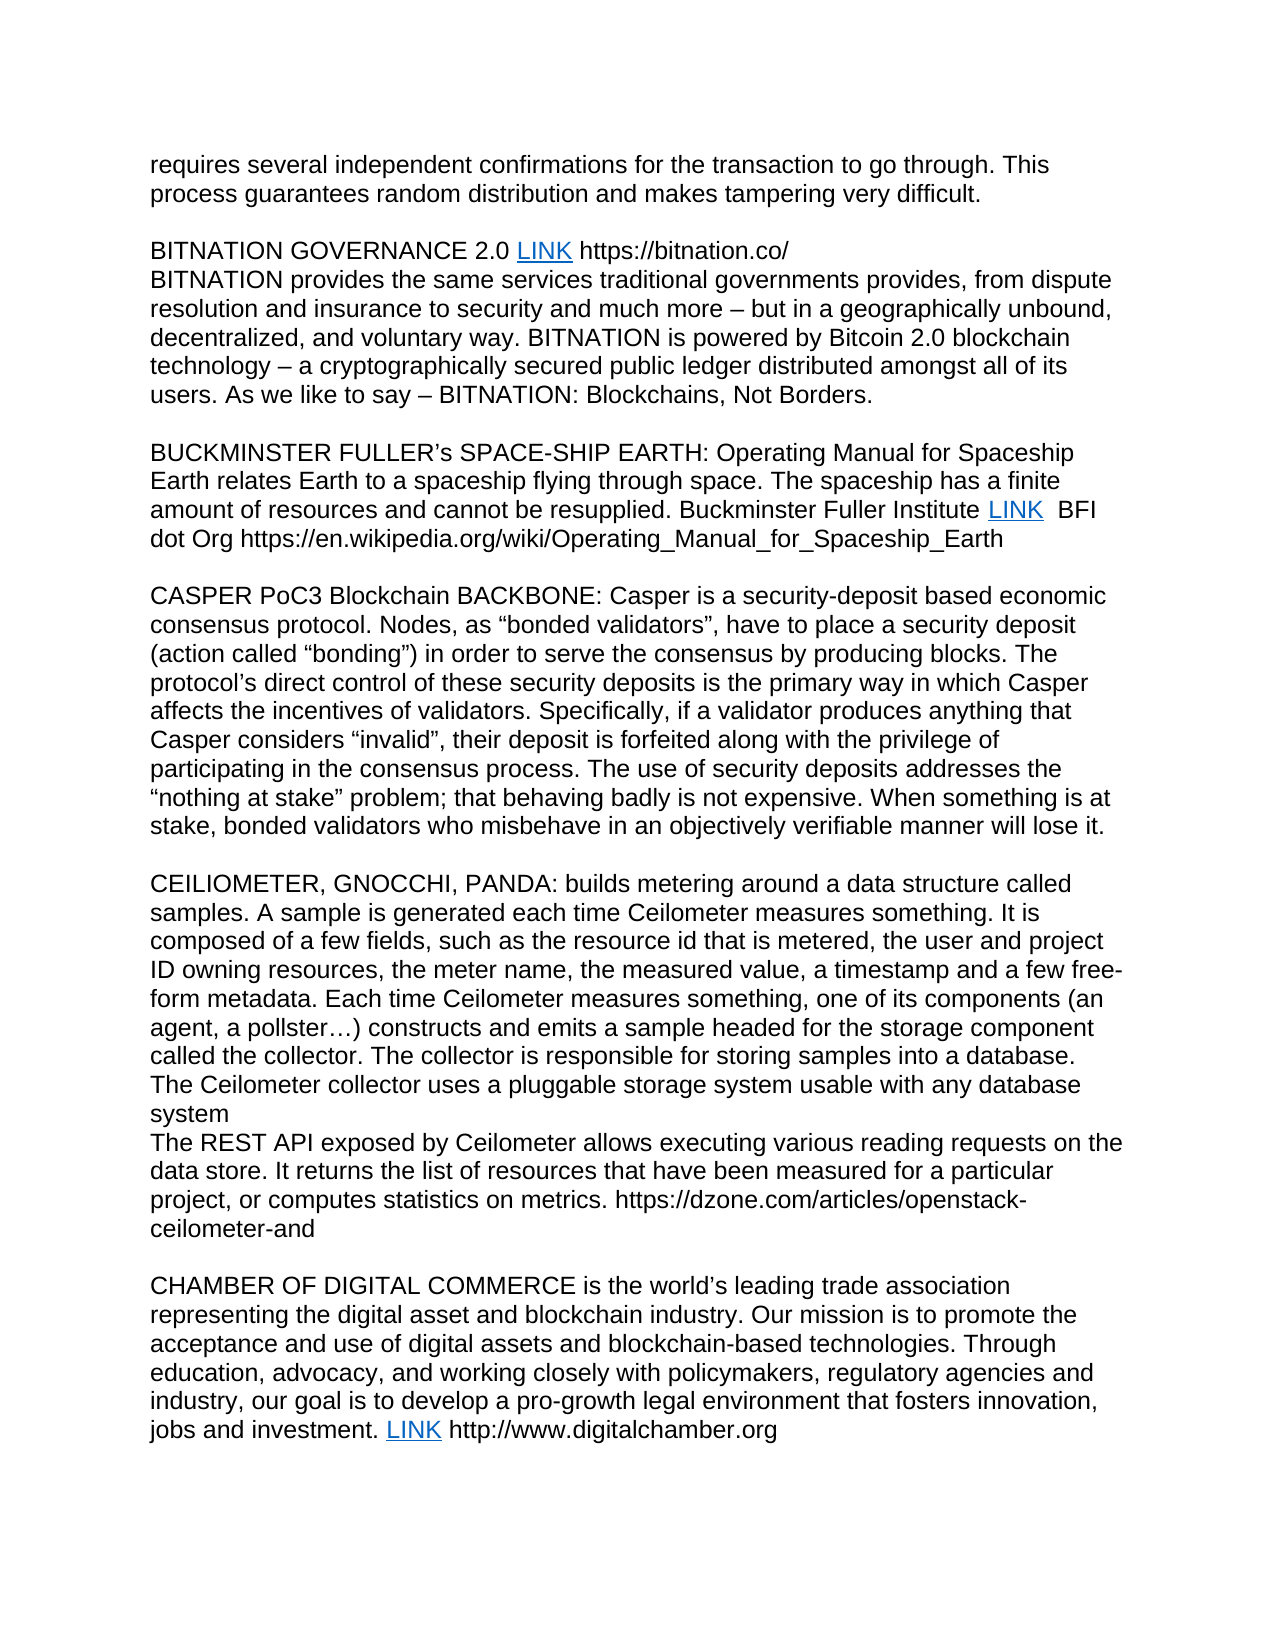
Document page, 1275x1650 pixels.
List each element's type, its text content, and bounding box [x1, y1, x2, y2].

text CHAMBER OF DIGITAL COMMERCE is the world’s leading trade association representing the digital asset and blockchain industry. Our mission is to promote the acceptance and use of digital assets and blockchain-based technologies. Through education, advocacy, and working closely with policymakers, regulatory agencies and industry, our goal is to develop a pro-growth legal environment that fosters innovation, jobs and investment. LINK http://www.digitalchamber.org [150, 1271, 1125, 1444]
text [150, 150, 1125, 207]
text The REST API exposed by Ceilometer allows executing various reading requests on the data store. It returns the list of resources that have been measured for a particular project, or computes statistics on metrics. https://dzone.com/articles/openstack-ceilometer-and [150, 1127, 1125, 1242]
text BITNATION GOVERNANCE 2.0 LINK https://bitnation.co/ [150, 236, 1125, 265]
text CEILIOMETER, GNOCCHI, PANDA: builds metering around a data structure called samples. A sample is generated each time Ceilometer measures something. It is composed of a few fields, such as the resource id that is metered, the user and project ID owning resources, the meter name, the measured value, a timestamp and a few free-form metadata. Each time Ceilometer measures something, one of its components (an agent, a pollster…) constructs and emits a sample headed for the storage component called the collector. The collector is responsible for storing samples into a database. The Ceilometer collector uses a pluggable storage system usable with any database system [150, 869, 1125, 1127]
text BITNATION provides the same services traditional governments provides, from dispute resolution and insurance to security and much more – but in a geographically unbound, decentralized, and voluntary way. BITNATION is powered by Bitcoin 2.0 blockchain technology – a cryptographically secured public ledger distributed amongst all of its users. As we like to say – BITNATION: Blockchains, Not Borders. [150, 265, 1125, 409]
text BUCKMINSTER FULLER’s SPACE-SHIP EARTH: Operating Manual for Spaceship Earth relates Earth to a spaceship flying through space. The spaceship has a finite amount of resources and cannot be resupplied. Buckminster Fuller Institute LINK BFI dot Org https://en.wikipedia.org/wiki/Operating_Manual_for_Spaceship_Earth [150, 437, 1125, 552]
text CASPER PoC3 Blockchain BACKBONE: Casper is a security-deposit based economic consensus protocol. Nodes, as “bonded validators”, have to place a security deposit (action called “bonding”) in order to serve the consensus by producing blocks. The protocol’s direct control of these security deposits is the primary way in which Casper affects the incentives of validators. Specifically, if a validator produces anything that Casper considers “invalid”, their deposit is forfeited along with the privilege of participating in the consensus process. The use of security deposits addresses the “nothing at stake” problem; that behaving badly is not expensive. When something is at stake, bonded validators who misbehave in an objectively verifiable manner will lose it. [150, 581, 1125, 840]
